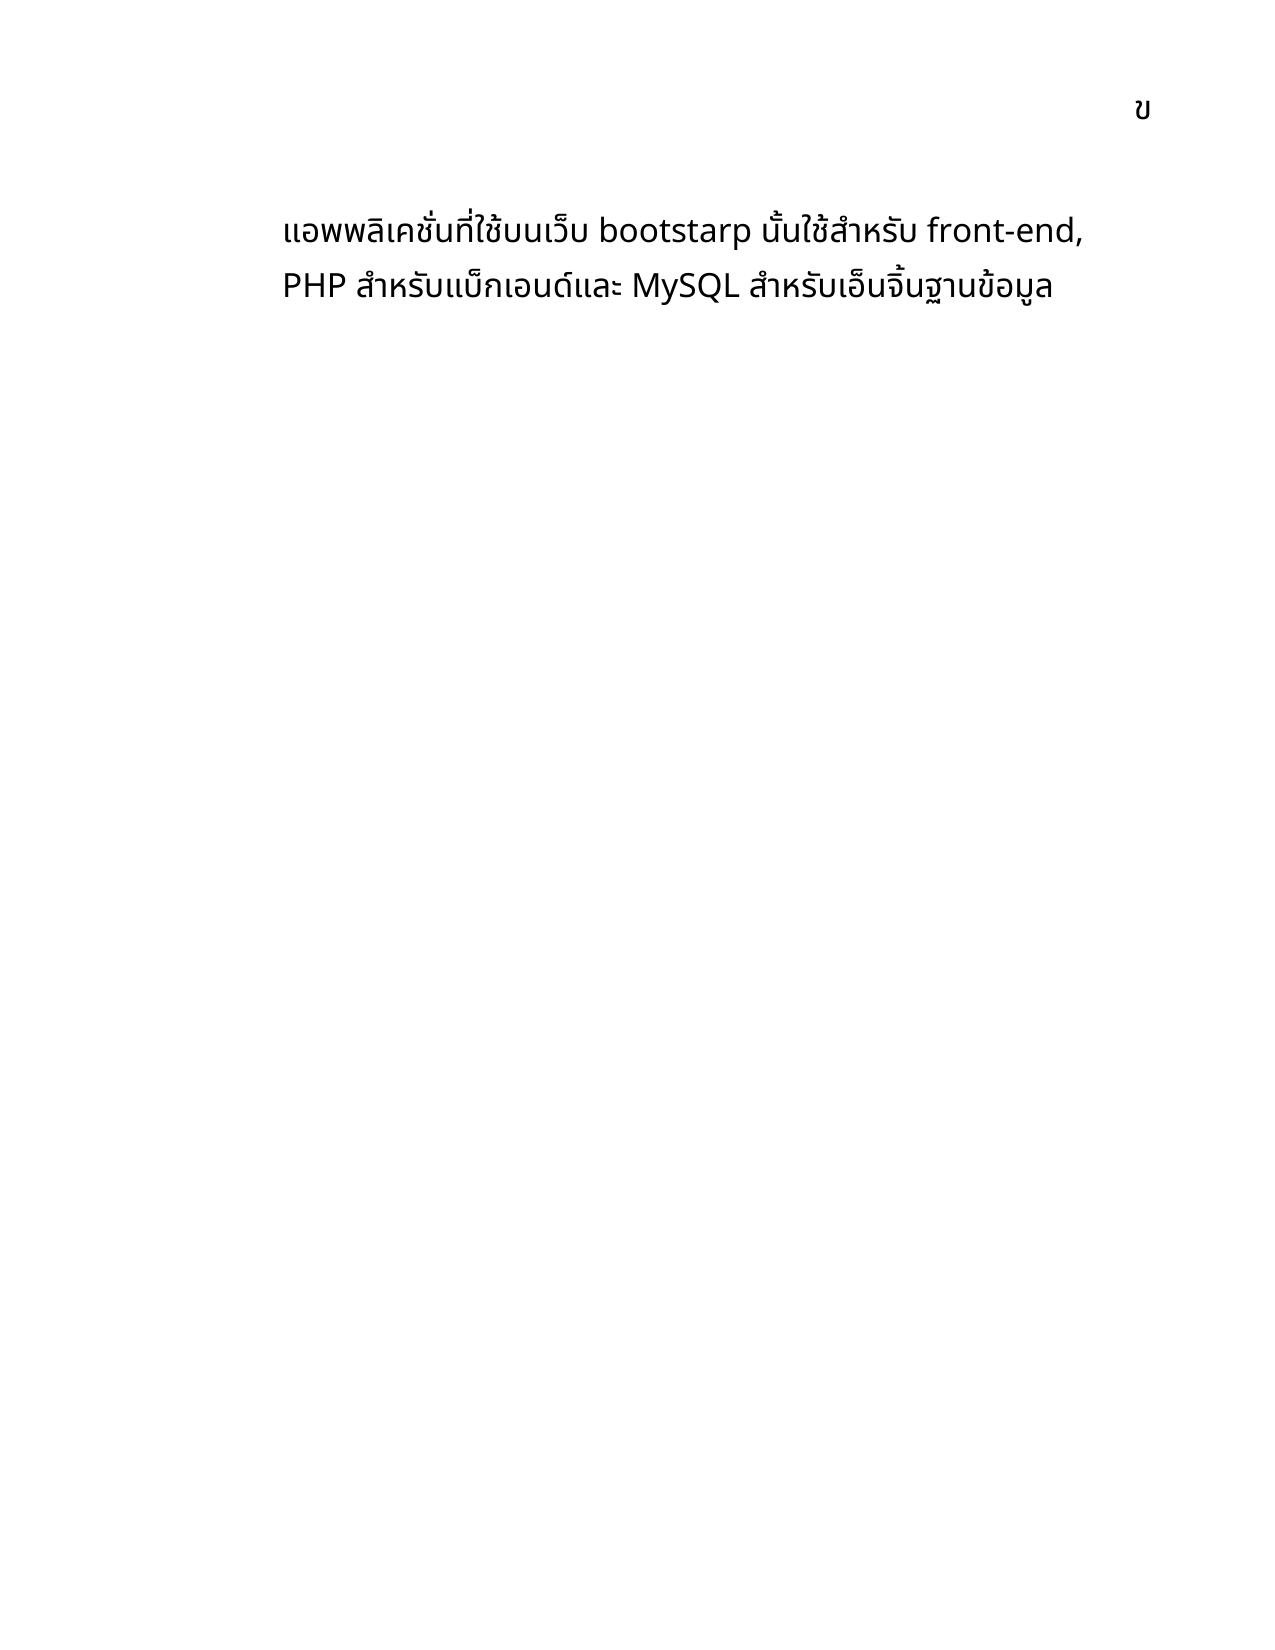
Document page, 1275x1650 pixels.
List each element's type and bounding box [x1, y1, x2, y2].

text [282, 207, 1152, 312]
